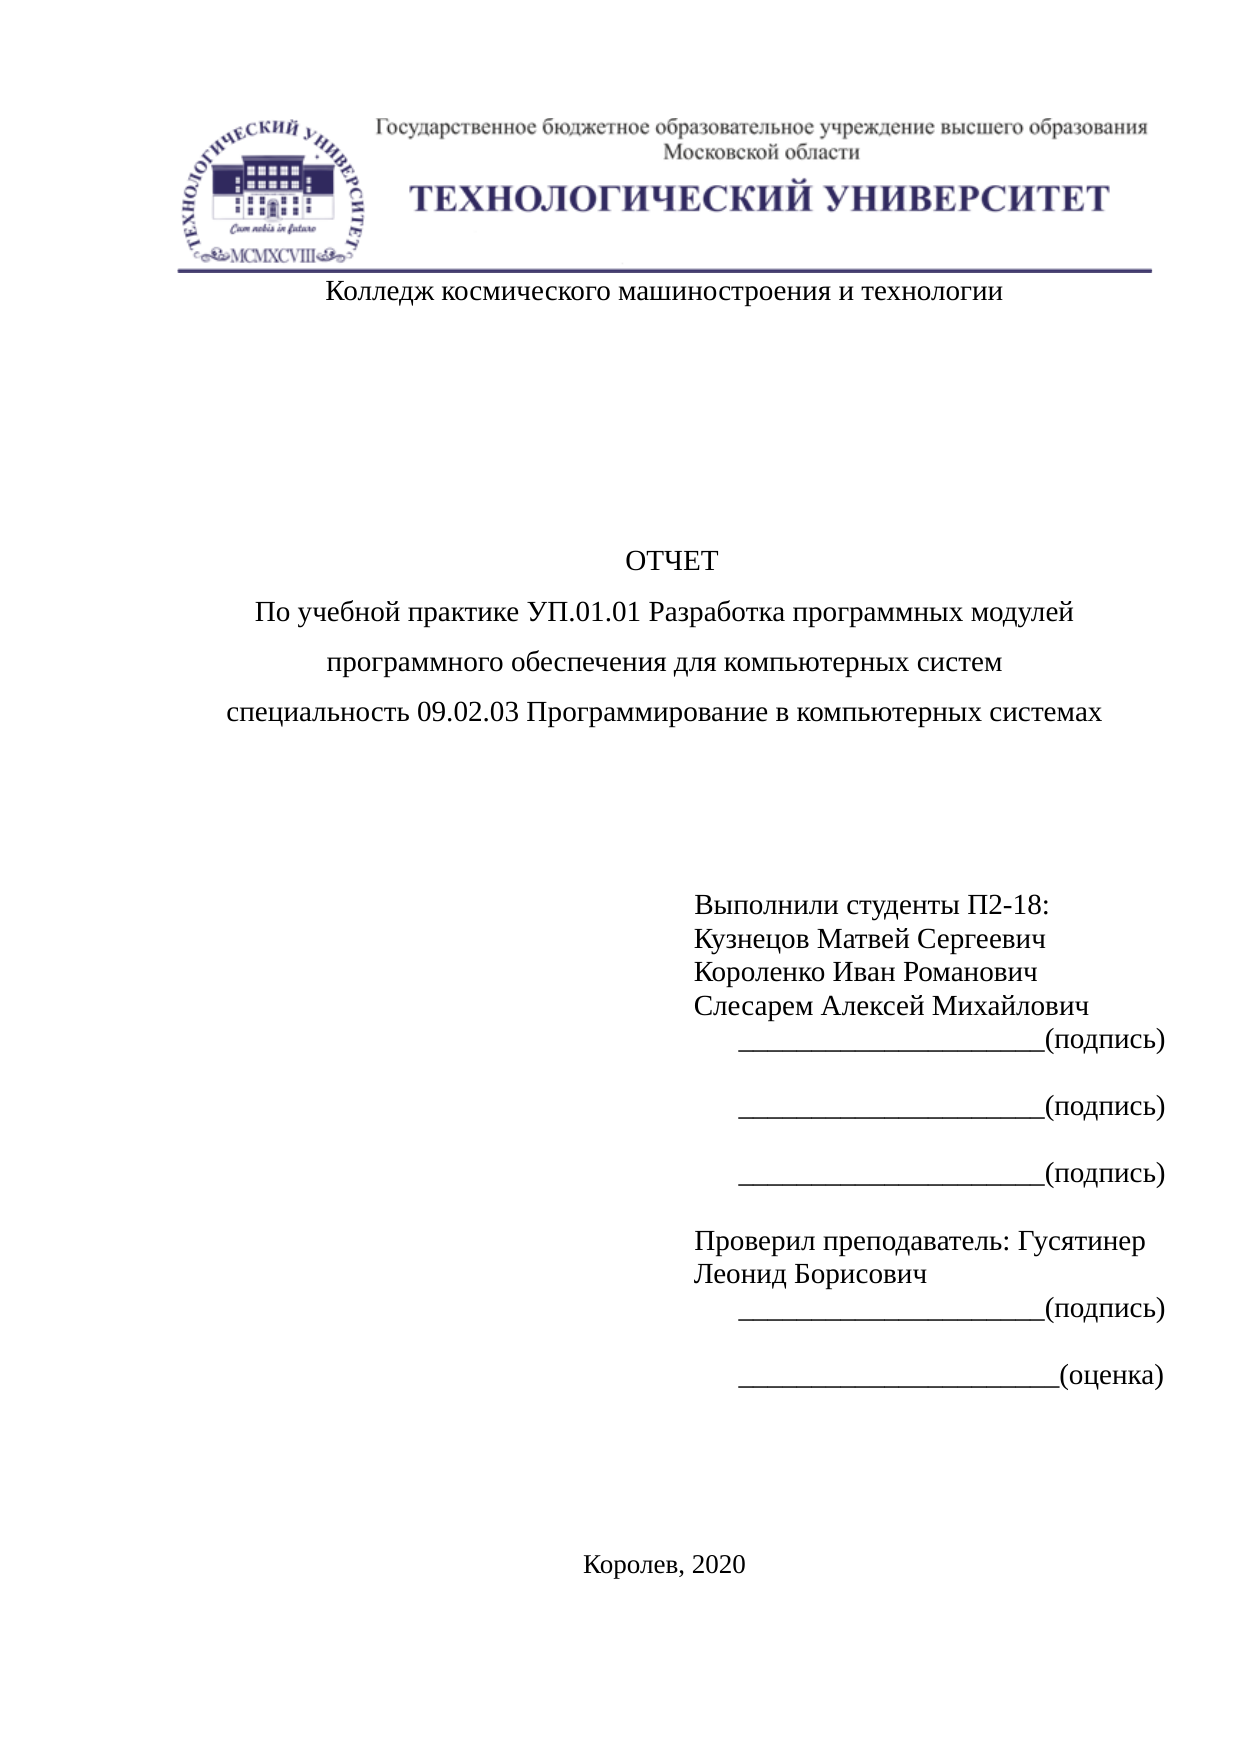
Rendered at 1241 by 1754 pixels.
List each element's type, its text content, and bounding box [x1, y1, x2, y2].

text Королев, 2020 [177, 1548, 1152, 1580]
text Выполнили студенты П2-18: Кузнецов Матвей Сергеевич Короленко Иван Романович Слесарем Алексей Михайлович [693, 887, 1167, 1021]
text _____________________(подпись) [679, 1290, 1167, 1323]
text специальность 09.02.03 Программирование в компьютерных системах [177, 694, 1152, 728]
picture [177, 118, 1153, 273]
text _____________________(подпись) [738, 1156, 1167, 1189]
text ______________________(оценка) [679, 1357, 1167, 1390]
text _____________________(подпись) [738, 1088, 1167, 1122]
text ОТЧЕТ [177, 543, 1167, 577]
text _____________________(подпись) [738, 1021, 1167, 1055]
text Проверил преподаватель: Гусятинер Леонид Борисович [693, 1223, 1167, 1290]
text Колледж космического машиностроения и технологии [177, 273, 1152, 306]
text По учебной практике УП.01.01 Разработка программных модулей программного обеспечения для компьютерных систем [177, 594, 1152, 678]
